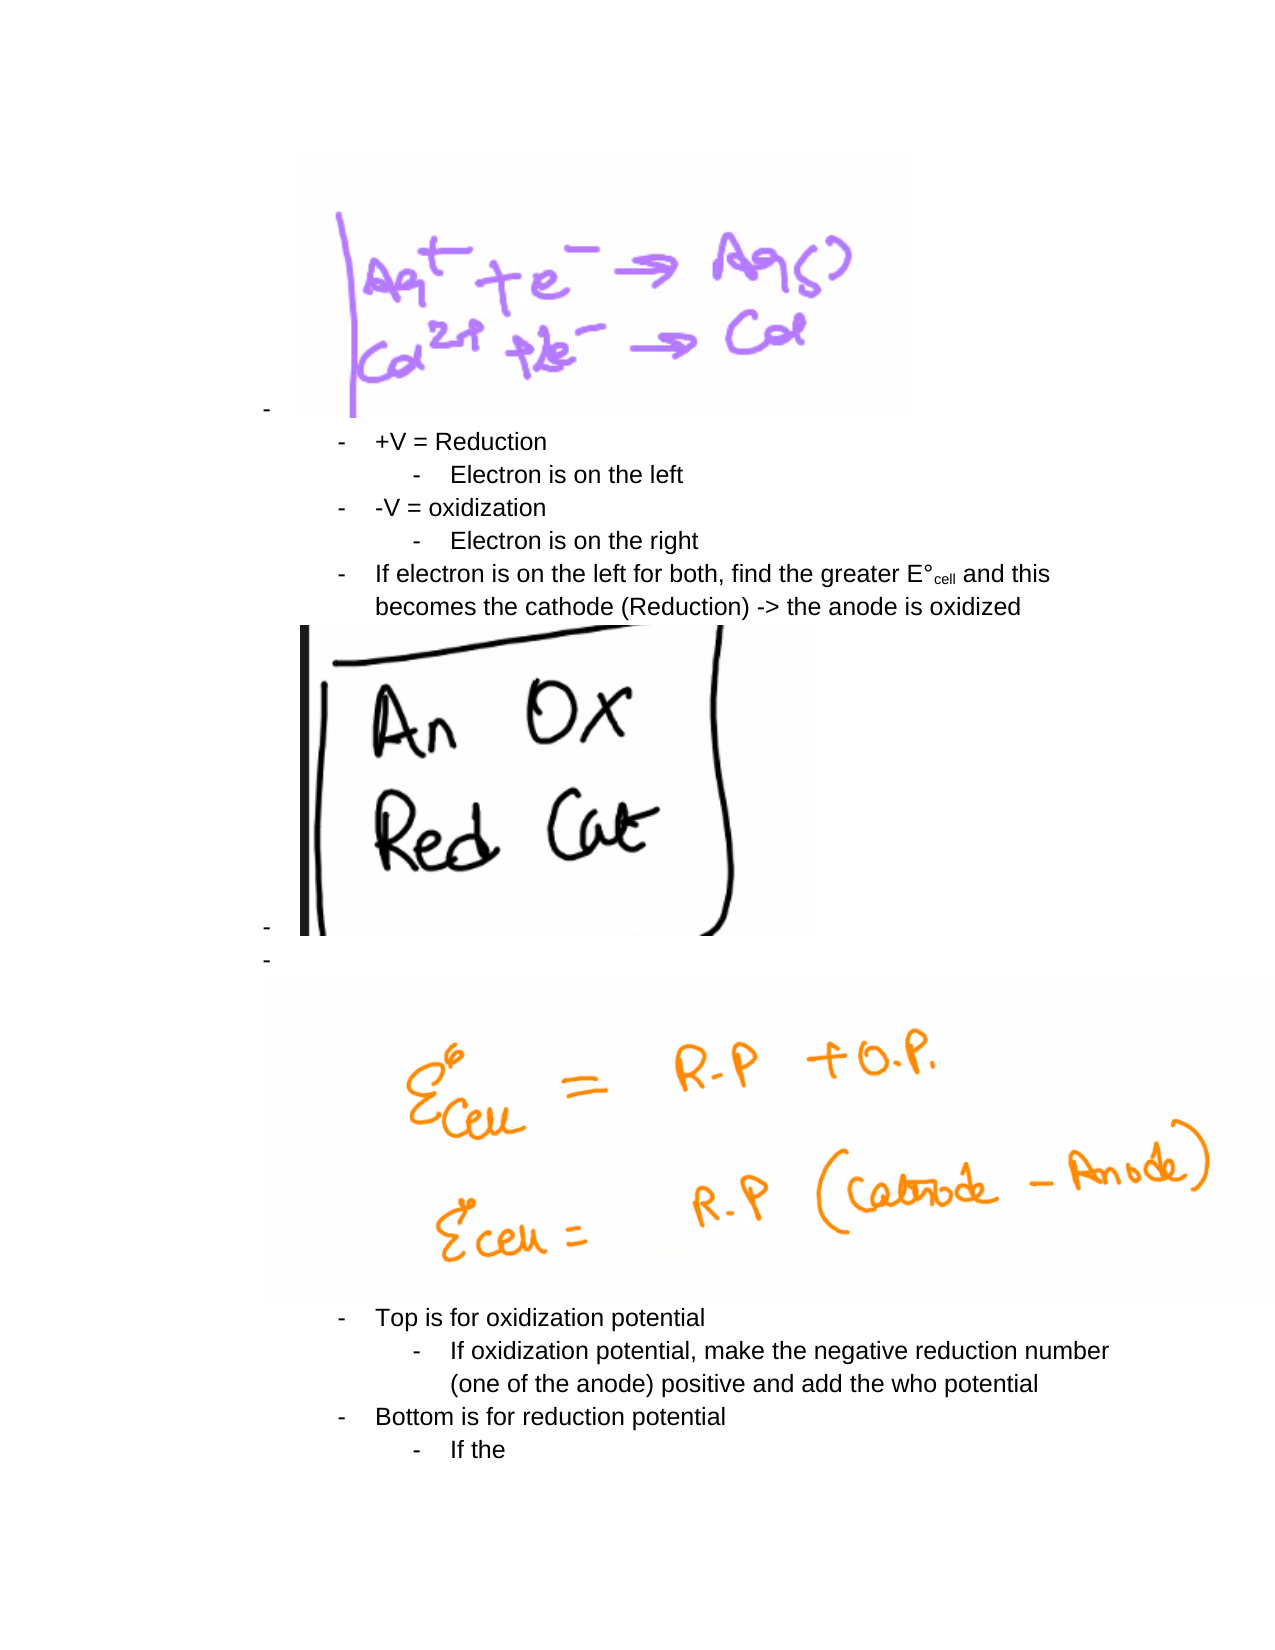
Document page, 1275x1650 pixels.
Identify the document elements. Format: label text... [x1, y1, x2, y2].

picture [262, 978, 1275, 1300]
list If oxidization potential, make the negative reduction number (one of the anode) positive and add the who potential [412, 1336, 1125, 1398]
list Electron is on the left [412, 460, 1125, 488]
list Electron is on the right [412, 526, 1125, 554]
list +V = Reduction [337, 427, 1125, 456]
picture [300, 150, 910, 418]
list -V = oxidization [337, 493, 1125, 522]
picture [300, 625, 816, 936]
list If electron is on the left for both, find the greater E°cell and this becomes the cathode (Reduction) -> the anode is oxidized [337, 559, 1125, 621]
list Top is for oxidization potential [337, 1303, 1125, 1332]
list If the [412, 1435, 1125, 1464]
list Bottom is for reduction potential [337, 1402, 1125, 1431]
